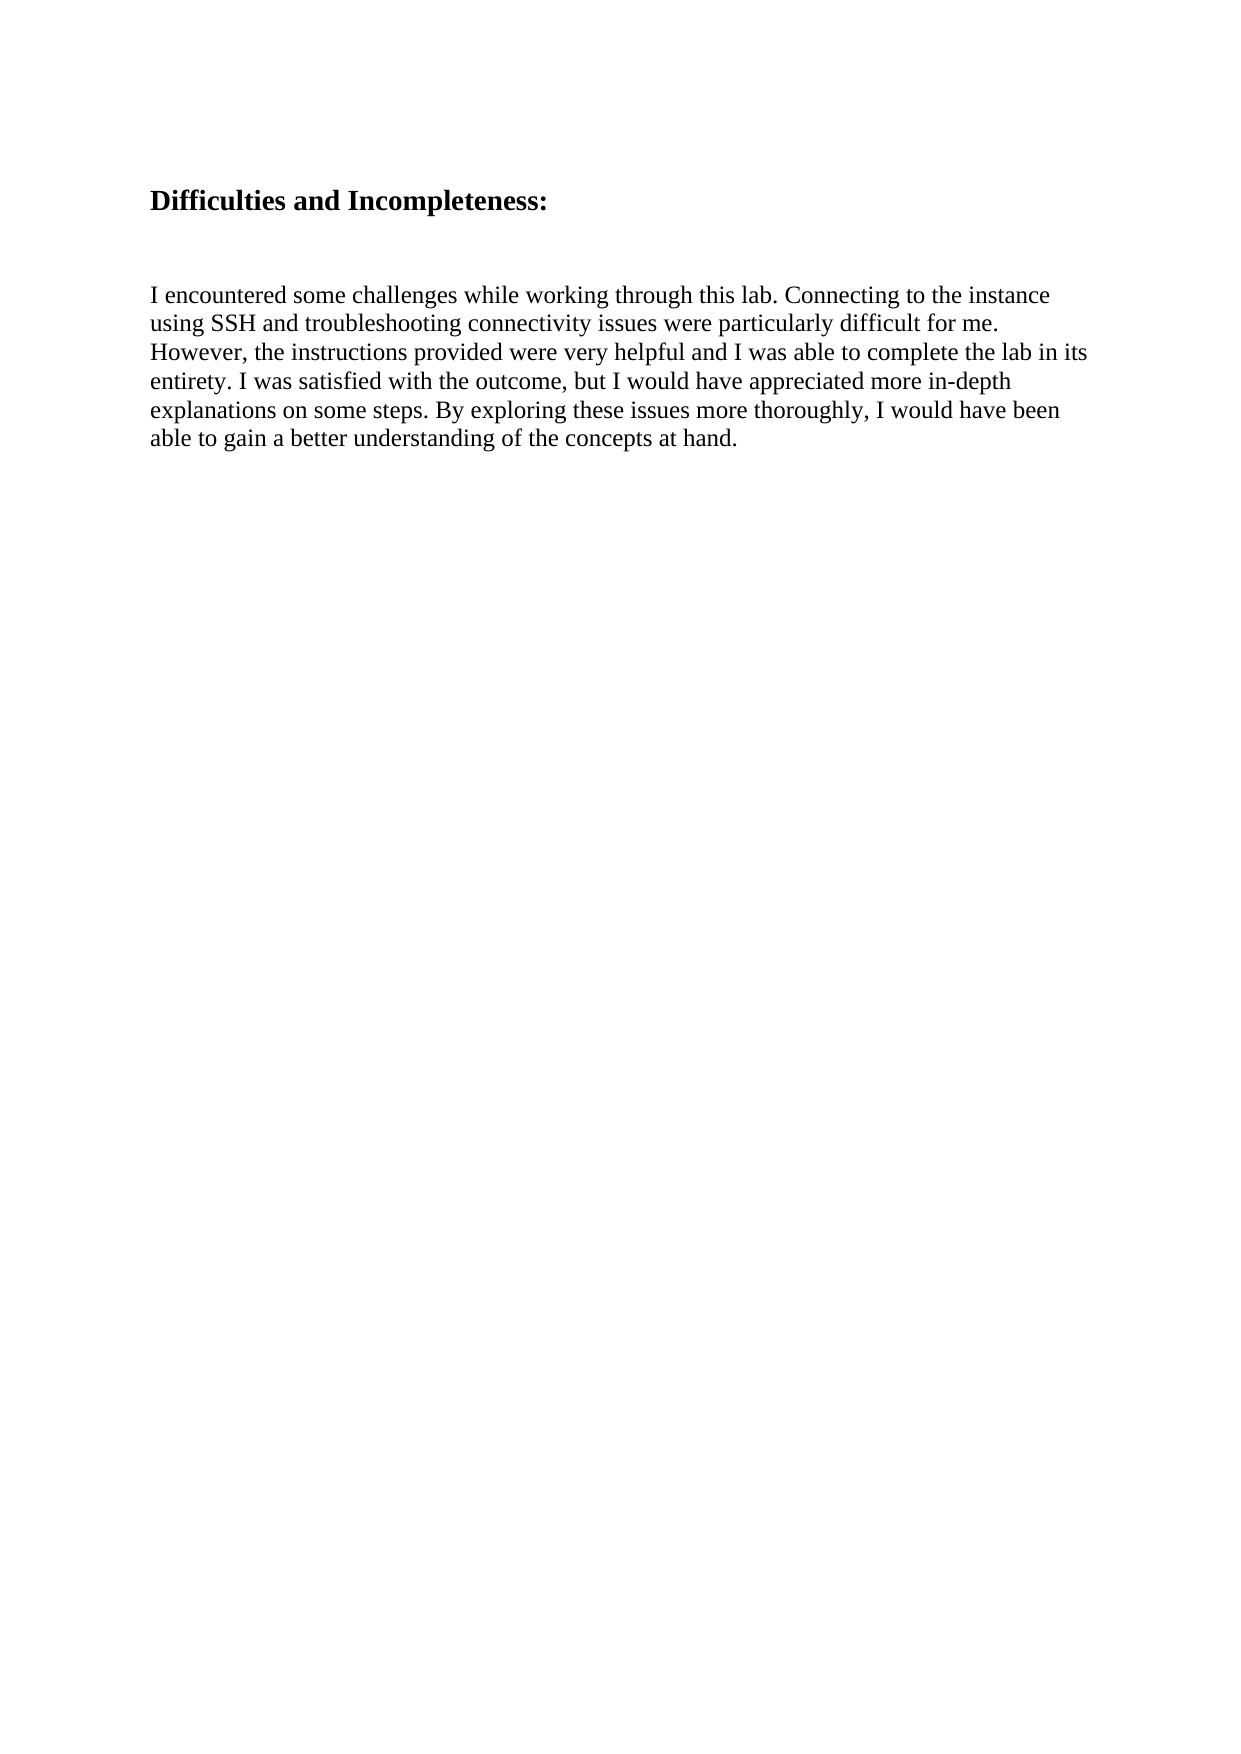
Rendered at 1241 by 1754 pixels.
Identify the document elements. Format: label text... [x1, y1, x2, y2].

text I encountered some challenges while working through this lab. Connecting to the instance using SSH and troubleshooting connectivity issues were particularly difficult for me. However, the instructions provided were very helpful and I was able to complete the lab in its entirety. I was satisfied with the outcome, but I would have appreciated more in-depth explanations on some steps. By exploring these issues more thoroughly, I would have been able to gain a better understanding of the concepts at hand. [150, 280, 1090, 452]
text Difficulties and Incompleteness: [150, 183, 1090, 217]
